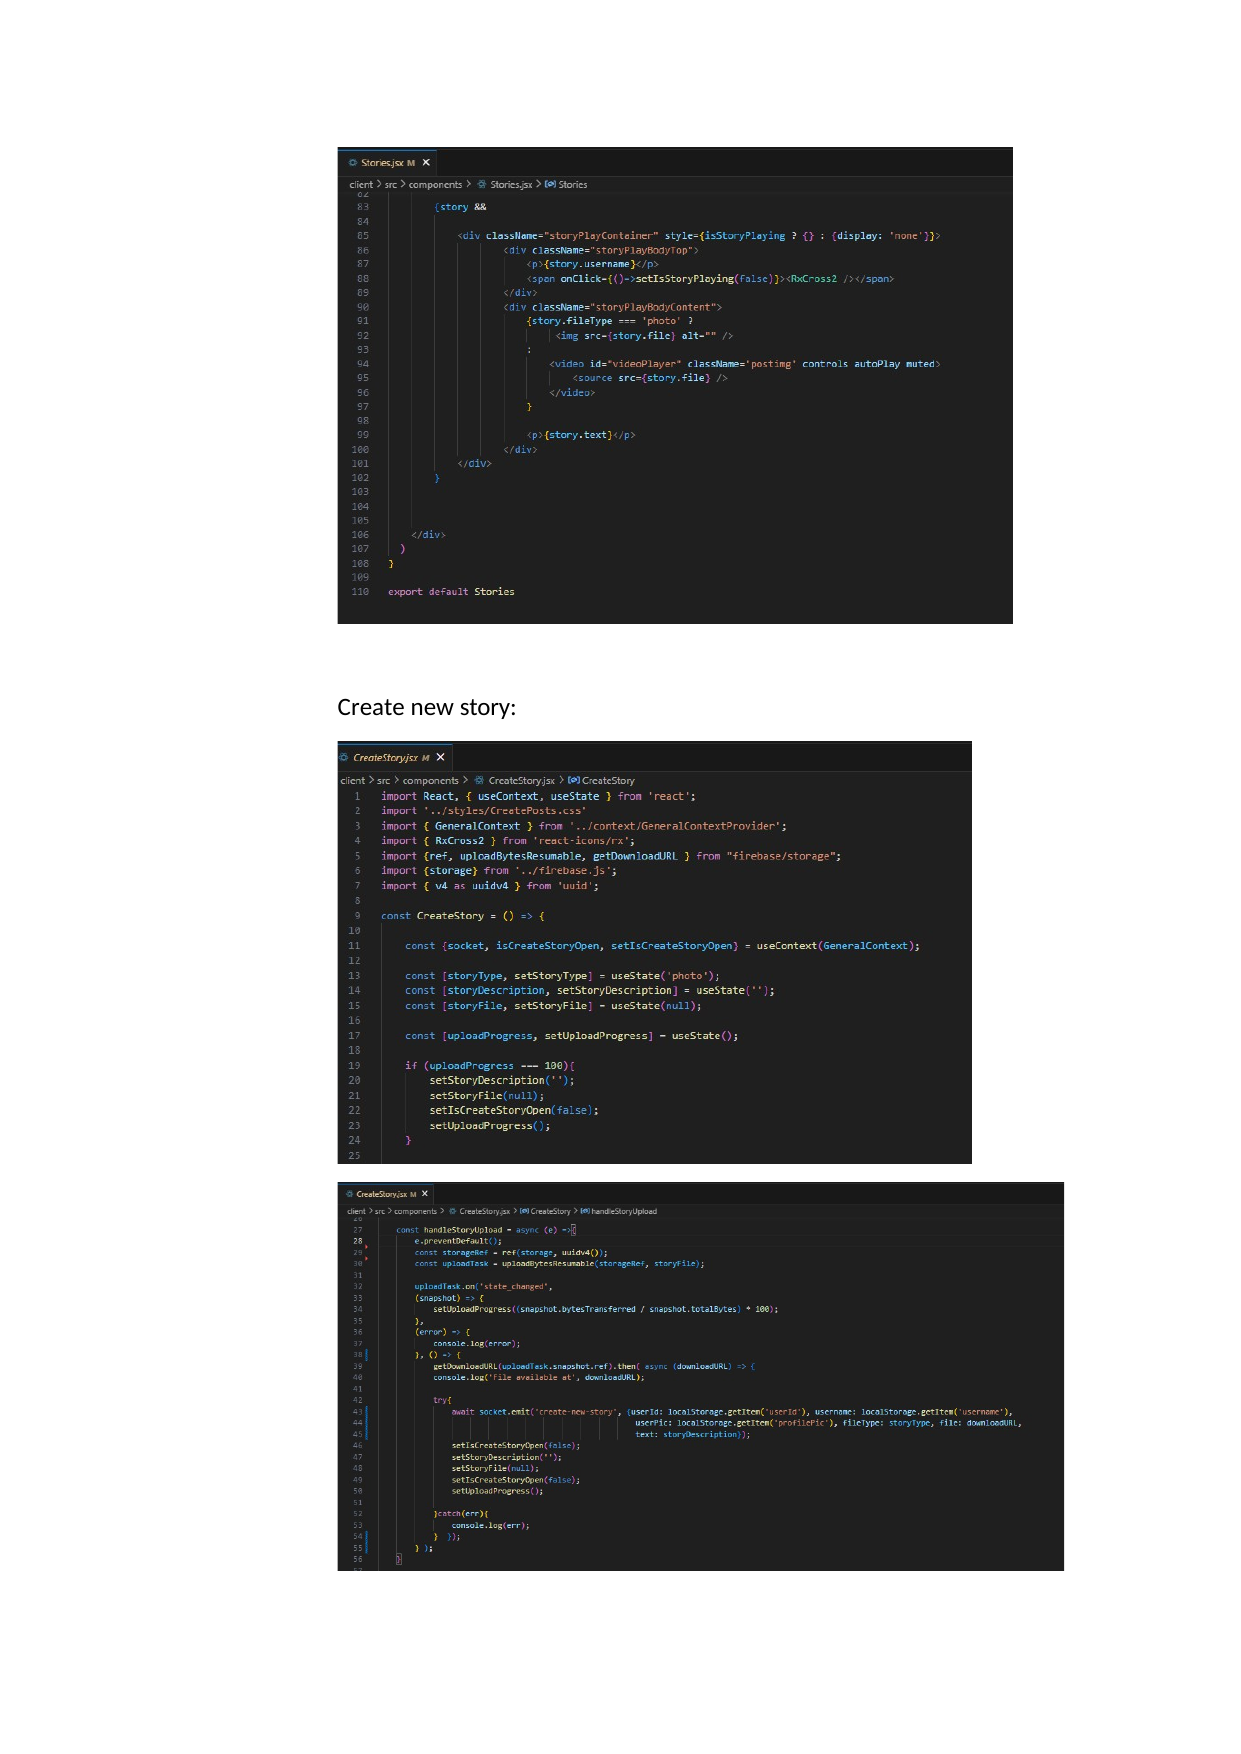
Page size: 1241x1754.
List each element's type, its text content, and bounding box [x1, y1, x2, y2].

picture [337, 1182, 1065, 1571]
picture [337, 741, 972, 1164]
picture [337, 147, 1013, 624]
text Create new story: [337, 692, 1211, 722]
